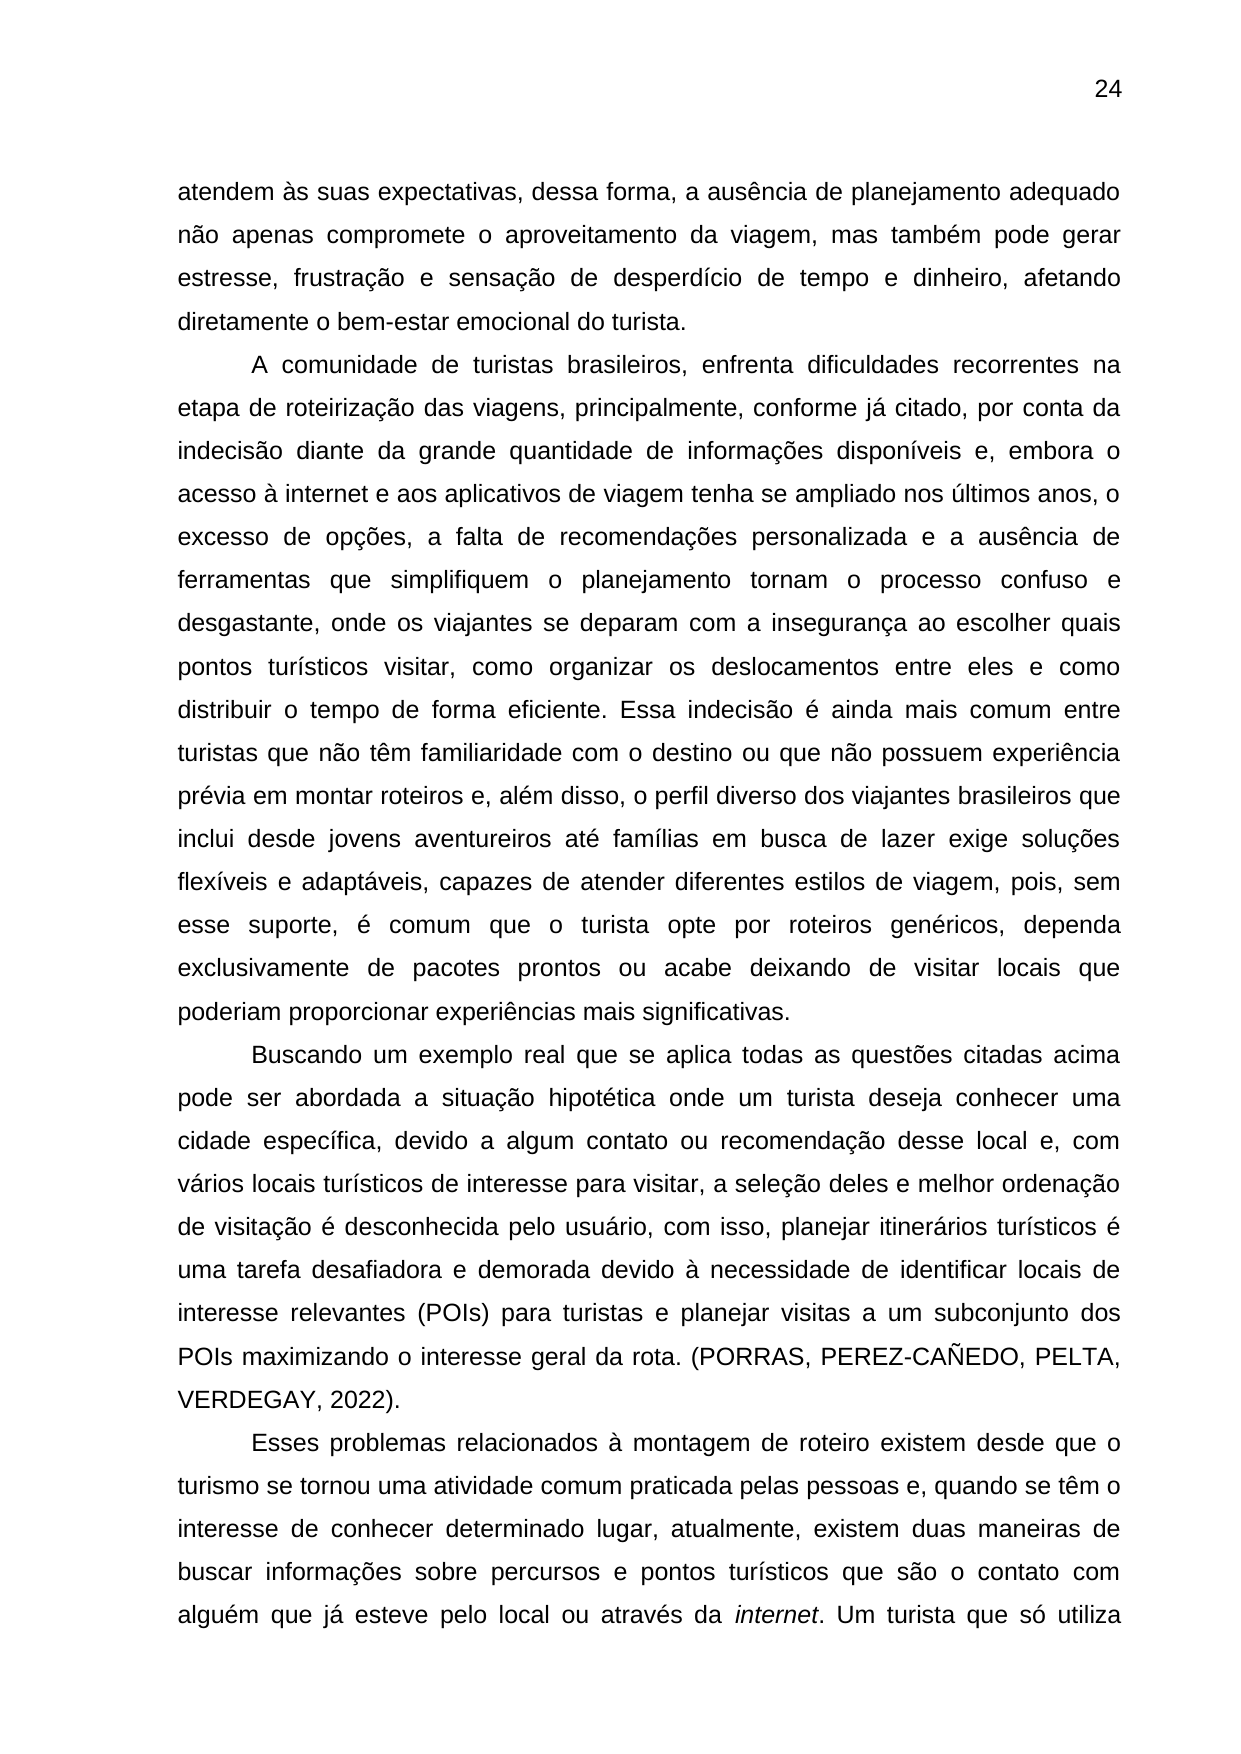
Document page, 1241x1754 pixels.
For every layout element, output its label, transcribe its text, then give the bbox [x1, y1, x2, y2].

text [177, 177, 1122, 335]
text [177, 1428, 1122, 1629]
text Buscando um exemplo real que se aplica todas as questões citadas acima pode ser abordada a situação hipotética onde um turista deseja conhecer uma cidade específica, devido a algum contato ou recomendação desse local e, com vários locais turísticos de interesse para visitar, a seleção deles e melhor ordenação de visitação é desconhecida pelo usuário, com isso, planejar itinerários turísticos é uma tarefa desafiadora e demorada devido à necessidade de identificar locais de interesse relevantes (POIs) para turistas e planejar visitas a um subconjunto dos POIs maximizando o interesse geral da rota. (PORRAS, PEREZ-CAÑEDO, PELTA, VERDEGAY, 2022). [177, 1040, 1122, 1413]
text A comunidade de turistas brasileiros, enfrenta dificuldades recorrentes na etapa de roteirização das viagens, principalmente, conforme já citado, por conta da indecisão diante da grande quantidade de informações disponíveis e, embora o acesso à internet e aos aplicativos de viagem tenha se ampliado nos últimos anos, o excesso de opções, a falta de recomendações personalizada e a ausência de ferramentas que simplifiquem o planejamento tornam o processo confuso e desgastante, onde os viajantes se deparam com a insegurança ao escolher quais pontos turísticos visitar, como organizar os deslocamentos entre eles e como distribuir o tempo de forma eficiente. Essa indecisão é ainda mais comum entre turistas que não têm familiaridade com o destino ou que não possuem experiência prévia em montar roteiros e, além disso, o perfil diverso dos viajantes brasileiros que inclui desde jovens aventureiros até famílias em busca de lazer exige soluções flexíveis e adaptáveis, capazes de atender diferentes estilos de viagem, pois, sem esse suporte, é comum que o turista opte por roteiros genéricos, dependa exclusivamente de pacotes prontos ou acabe deixando de visitar locais que poderiam proporcionar experiências mais significativas. [177, 350, 1122, 1025]
